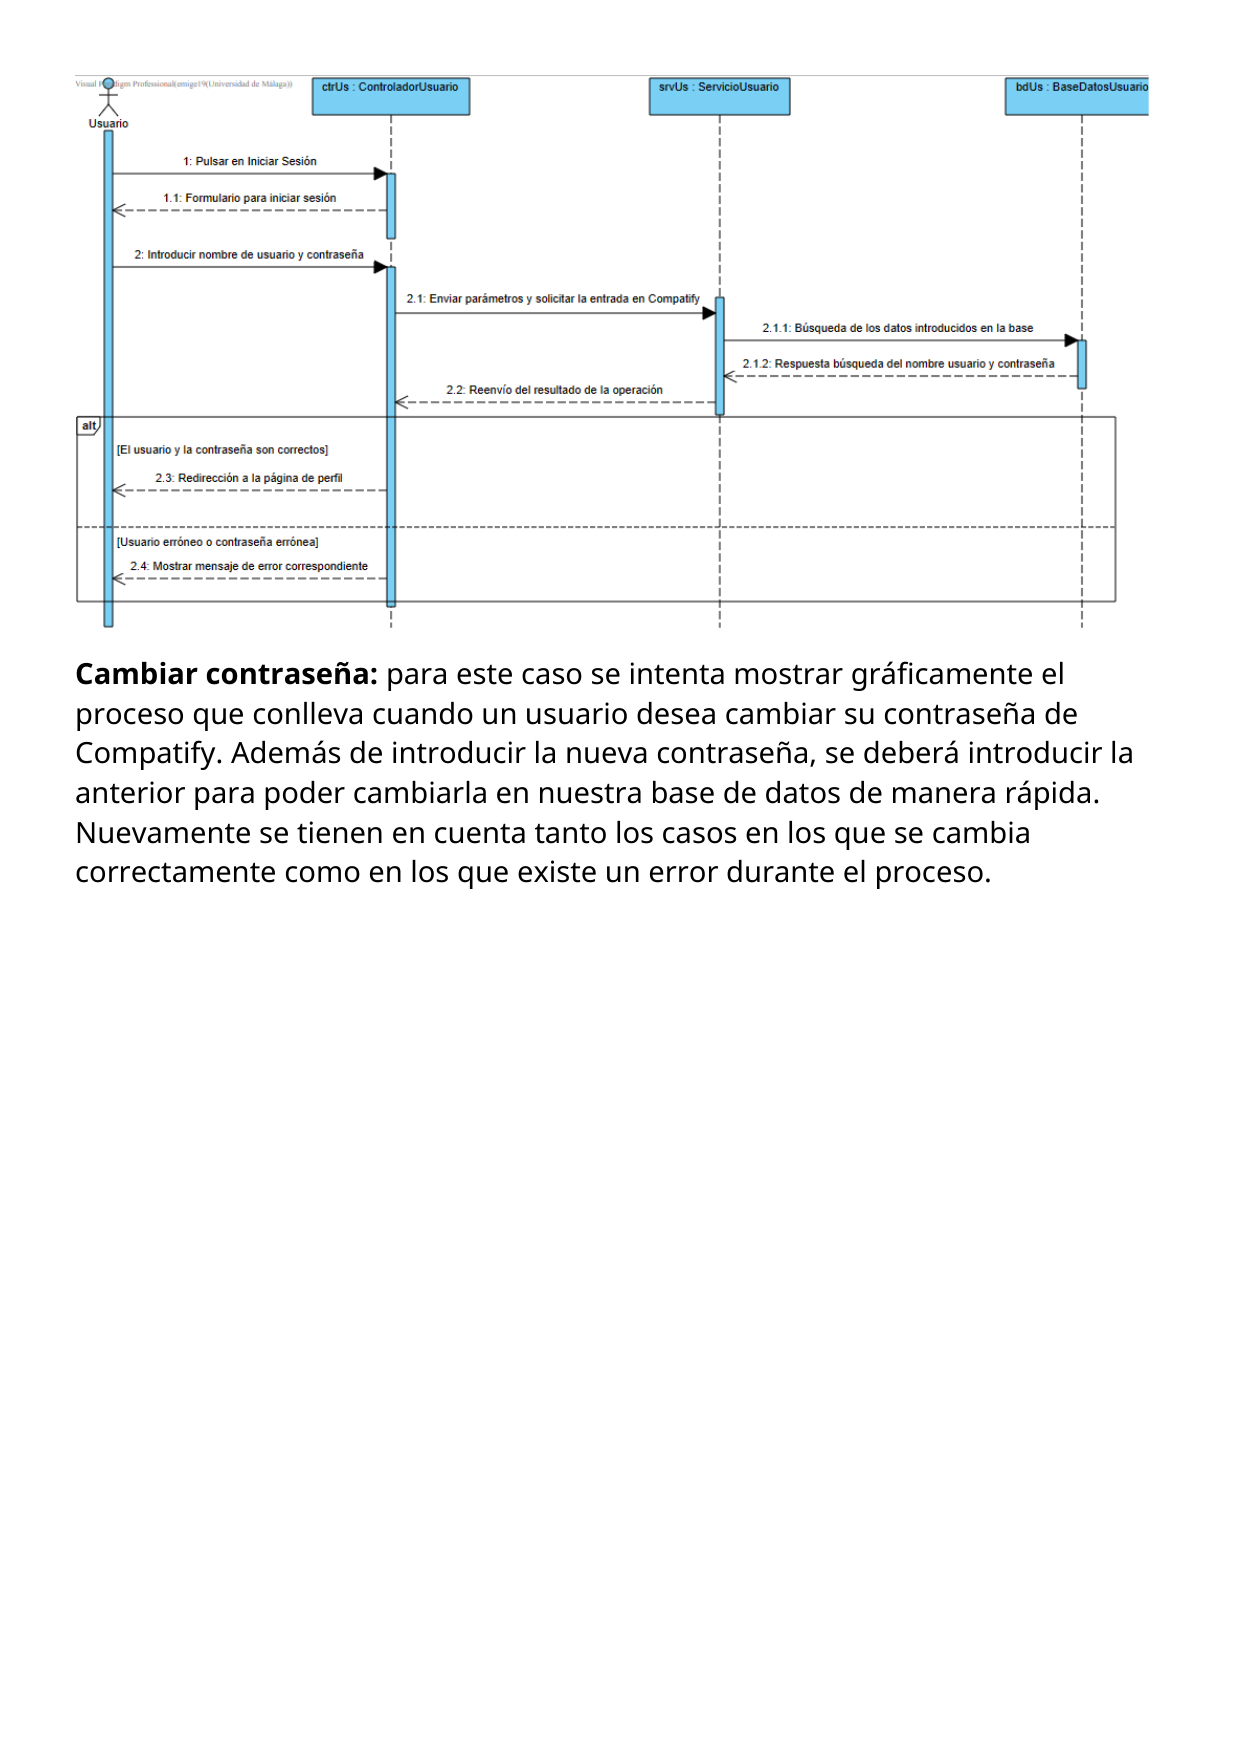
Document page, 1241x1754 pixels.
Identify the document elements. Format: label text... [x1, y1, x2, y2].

picture [75, 75, 1149, 654]
text Cambiar contraseña: para este caso se intenta mostrar gráficamente el proceso que conlleva cuando un usuario desea cambiar su contraseña de Compatify. Además de introducir la nueva contraseña, se deberá introducir la anterior para poder cambiarla en nuestra base de datos de manera rápida. Nuevamente se tienen en cuenta tanto los casos en los que se cambia correctamente como en los que existe un error durante el proceso. [75, 653, 1165, 891]
